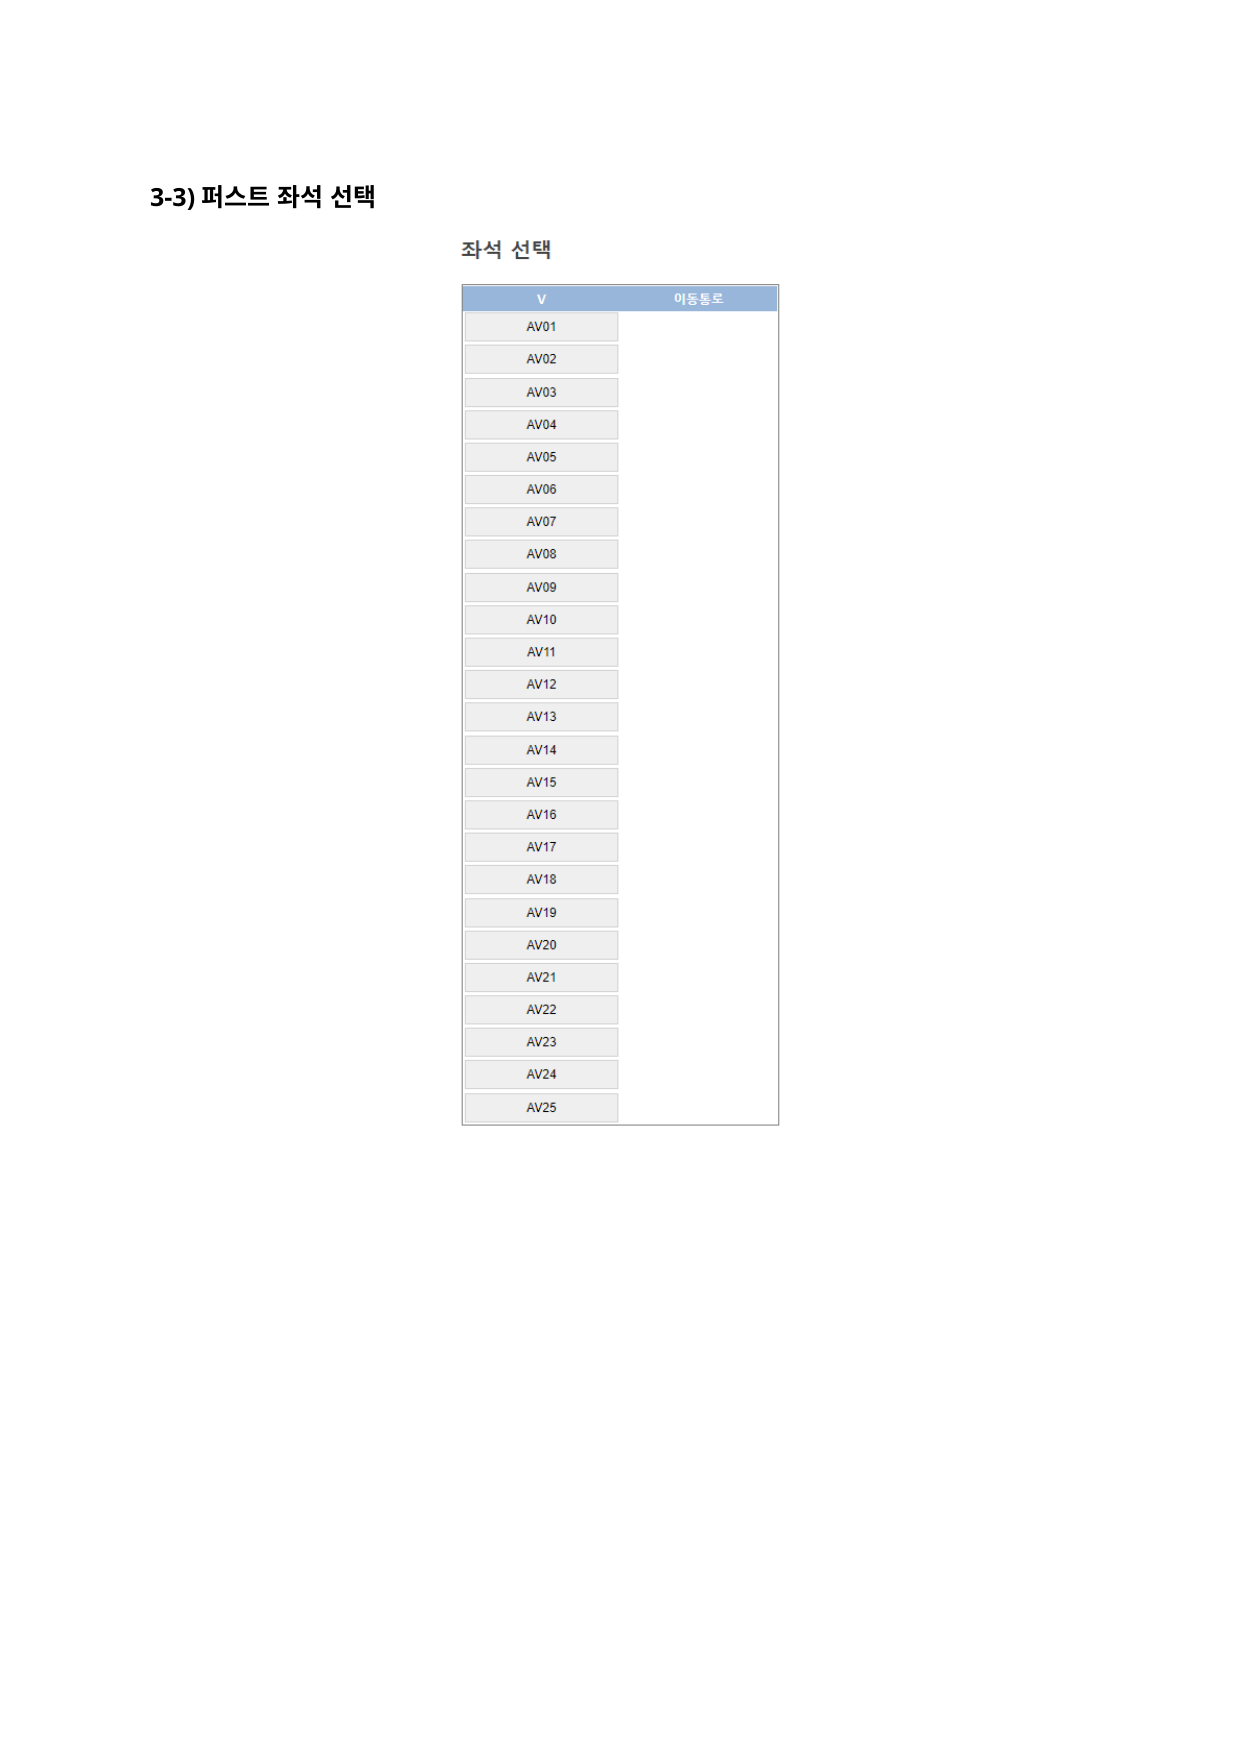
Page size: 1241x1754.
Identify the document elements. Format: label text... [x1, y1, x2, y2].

text 3-3) 퍼스트 좌석 선택 [150, 177, 1090, 213]
